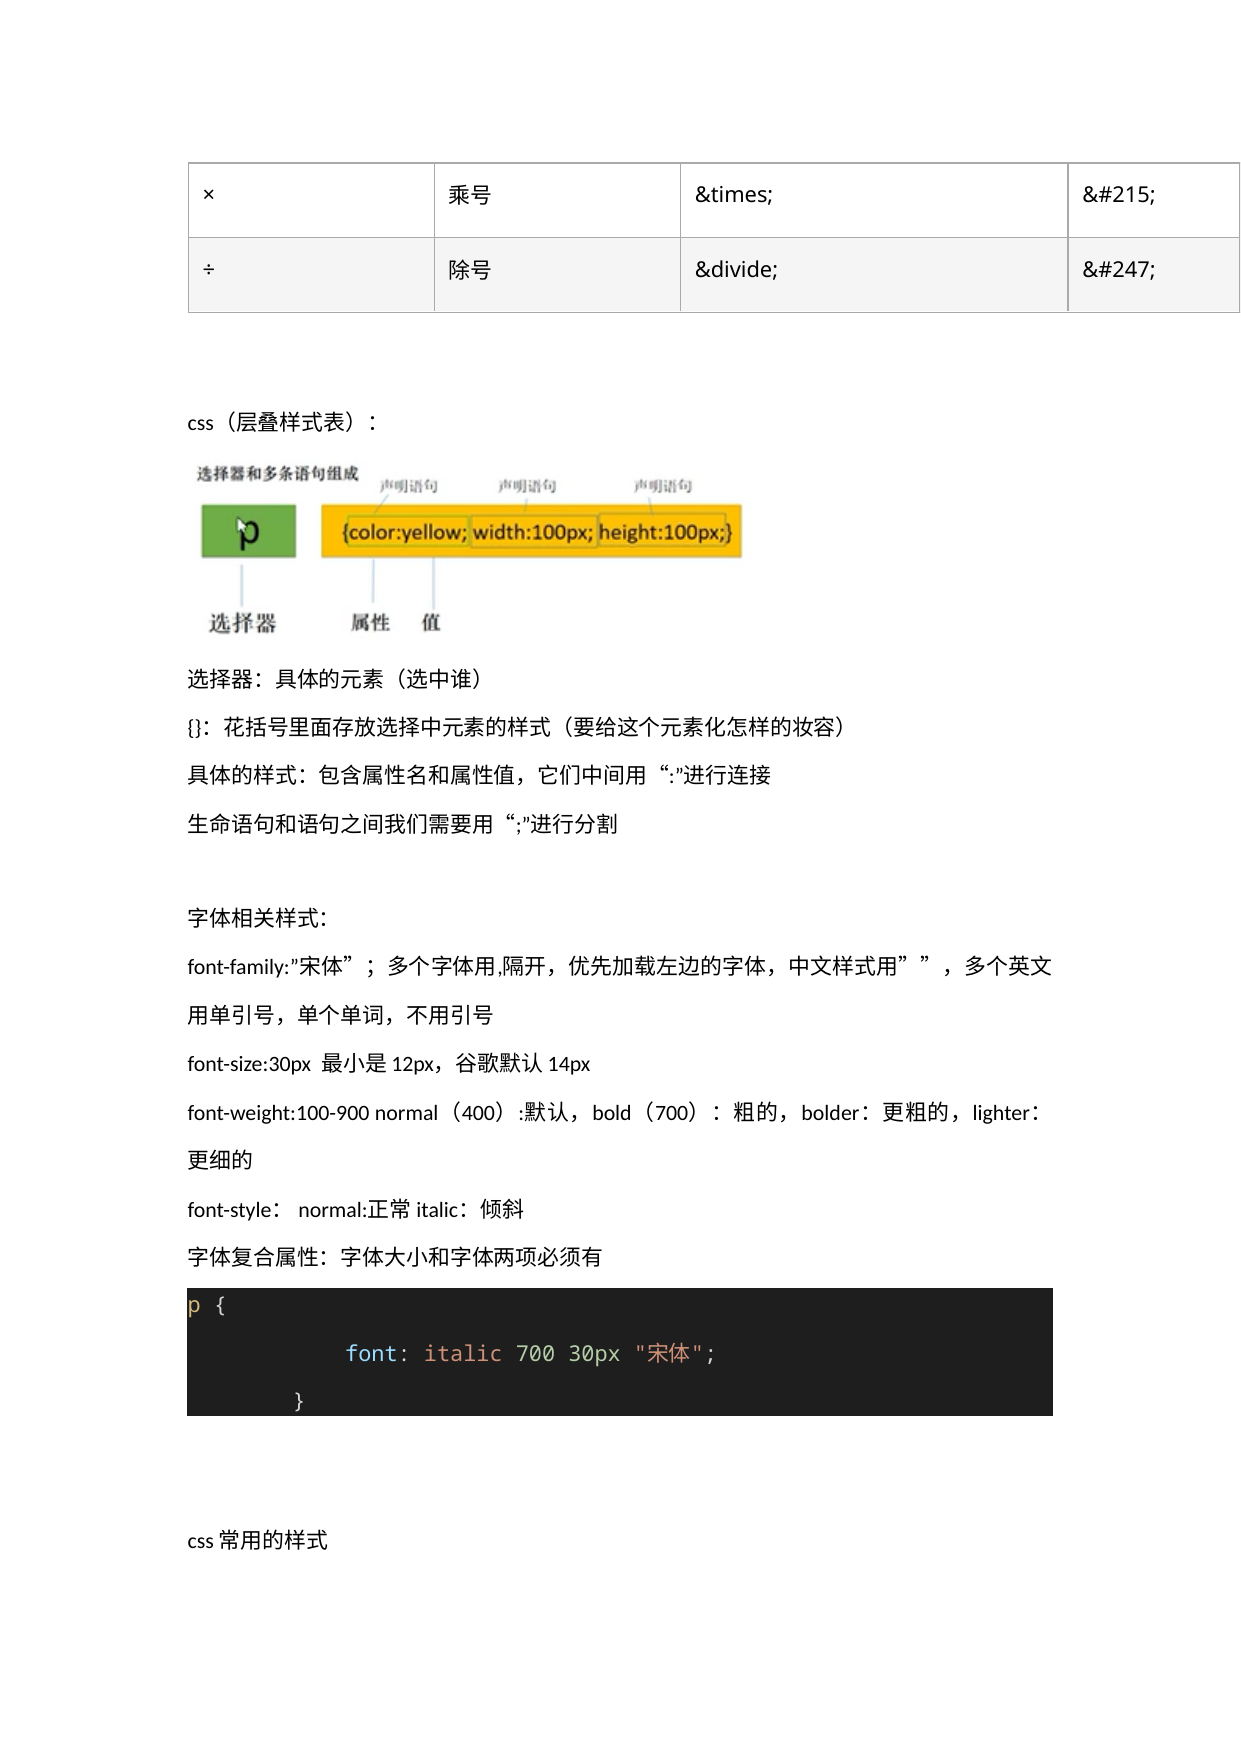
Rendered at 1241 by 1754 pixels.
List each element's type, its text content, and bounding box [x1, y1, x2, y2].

table_cell &#215; [1069, 164, 1239, 237]
text font: italic 700 30px "宋体"; [187, 1335, 1053, 1368]
table_cell × [189, 164, 434, 237]
text 具体的样式：包含属性名和属性值，它们中间用“:”进行连接 [187, 758, 1053, 790]
text 字体相关样式： [187, 900, 1053, 933]
table_cell &#247; [1069, 238, 1239, 311]
text font-style： normal:正常 italic：倾斜 [187, 1191, 1053, 1224]
table_cell 除号 [435, 238, 680, 311]
picture [187, 452, 783, 639]
table_cell 乘号 [435, 164, 680, 237]
table_cell ÷ [189, 238, 434, 311]
table_cell &times; [681, 164, 1067, 237]
text 字体复合属性：字体大小和字体两项必须有 [187, 1239, 1053, 1272]
text {}：花括号里面存放选择中元素的样式（要给这个元素化怎样的妆容） [187, 709, 1053, 742]
text font-family:”宋体”；多个字体用,隔开，优先加载左边的字体，中文样式用””，多个英文用单引号，单个单词，不用引号 [187, 949, 1053, 1030]
text p { [187, 1288, 1053, 1320]
text font-weight:100-900 normal（400）:默认，bold（700）：粗的，bolder：更粗的，lighter：更细的 [187, 1094, 1053, 1175]
text 生命语句和语句之间我们需要用“;”进行分割 [187, 806, 1053, 839]
text css（层叠样式表）： [187, 404, 1053, 437]
text font-size:30px 最小是12px，谷歌默认14px [187, 1046, 1053, 1078]
text 选择器：具体的元素（选中谁） [187, 661, 1053, 694]
text css常用的样式 [187, 1523, 1053, 1555]
table_cell &divide; [681, 238, 1067, 311]
text } [187, 1384, 1053, 1416]
